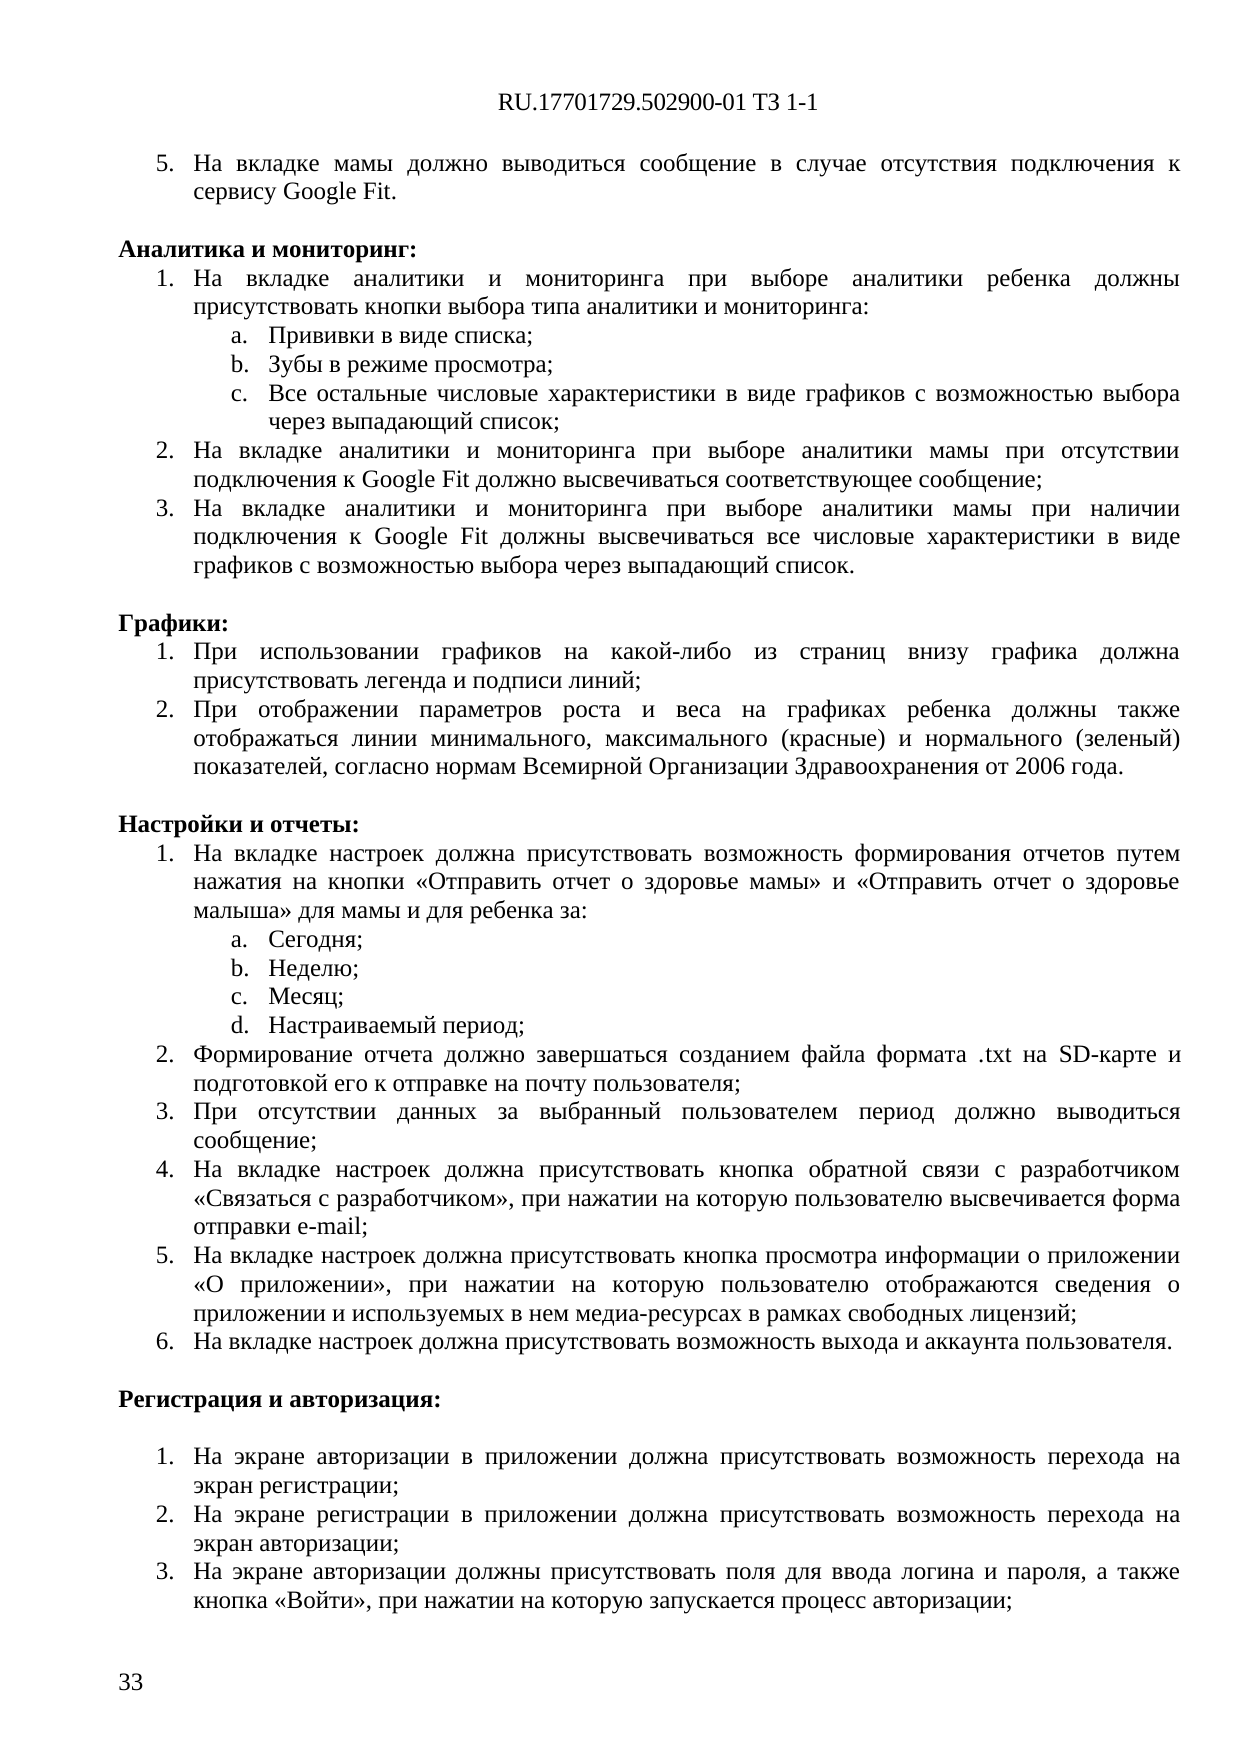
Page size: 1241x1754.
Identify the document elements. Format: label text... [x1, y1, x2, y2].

list Зубы в режиме просмотра; [231, 349, 1181, 378]
list На вкладке аналитики и мониторинга при выборе аналитики ребенка должны присутствовать кнопки выбора типа аналитики и мониторинга: [156, 263, 1181, 320]
list На вкладке настроек должна присутствовать возможность формирования отчетов путем нажатия на кнопки «Отправить отчет о здоровье мамы» и «Отправить отчет о здоровье малыша» для мамы и для ребенка за: [156, 838, 1181, 924]
list На вкладке аналитики и мониторинга при выборе аналитики мамы при наличии подключения к Google Fit должны высвечиваться все числовые характеристики в виде графиков с возможностью выбора через выпадающий список. [156, 493, 1181, 579]
list Неделю; [231, 953, 1181, 981]
list На экране регистрации в приложении должна присутствовать возможность перехода на экран авторизации; [156, 1499, 1181, 1556]
list На вкладке настроек должна присутствовать кнопка просмотра информации о приложении «О приложении», при нажатии на которую пользователю отображаются сведения о приложении и используемых в нем медиа-ресурсах в рамках свободных лицензий; [156, 1240, 1181, 1326]
list Формирование отчета должно завершаться созданием файла формата .txt на SD-карте и подготовкой его к отправке на почту пользователя; [156, 1039, 1181, 1096]
list При использовании графиков на какой-либо из страниц внизу графика должна присутствовать легенда и подписи линий; [156, 636, 1181, 694]
list Месяц; [231, 981, 1181, 1010]
list Прививки в виде списка; [231, 320, 1181, 349]
list На вкладке настроек должна присутствовать возможность выхода и аккаунта пользователя. [156, 1326, 1181, 1355]
text Графики: [118, 608, 1181, 636]
list При отображении параметров роста и веса на графиках ребенка должны также отображаться линии минимального, максимального (красные) и нормального (зеленый) показателей, согласно нормам Всемирной Организации Здравоохранения от 2006 года. [156, 694, 1181, 780]
text Регистрация и авторизация: [118, 1384, 1181, 1413]
list На вкладке аналитики и мониторинга при выборе аналитики мамы при отсутствии подключения к Google Fit должно высвечиваться соответствующее сообщение; [156, 435, 1181, 493]
text Настройки и отчеты: [118, 809, 1181, 838]
list На экране авторизации в приложении должна присутствовать возможность перехода на экран регистрации; [156, 1441, 1181, 1499]
list Все остальные числовые характеристики в виде графиков с возможностью выбора через выпадающий список; [231, 378, 1181, 435]
text Аналитика и мониторинг: [118, 234, 1181, 263]
list При отсутствии данных за выбранный пользователем период должно выводиться сообщение; [156, 1096, 1181, 1154]
list На экране авторизации должны присутствовать поля для ввода логина и пароля, а также кнопка «Войти», при нажатии на которую запускается процесс авторизации; [156, 1556, 1181, 1614]
list Сегодня; [231, 924, 1181, 953]
list Настраиваемый период; [231, 1010, 1181, 1039]
list На вкладке настроек должна присутствовать кнопка обратной связи с разработчиком «Связаться с разработчиком», при нажатии на которую пользователю высвечивается форма отправки e-mail; [156, 1154, 1181, 1240]
list На вкладке мамы должно выводиться сообщение в случае отсутствия подключения к сервису Google Fit. [156, 148, 1181, 205]
